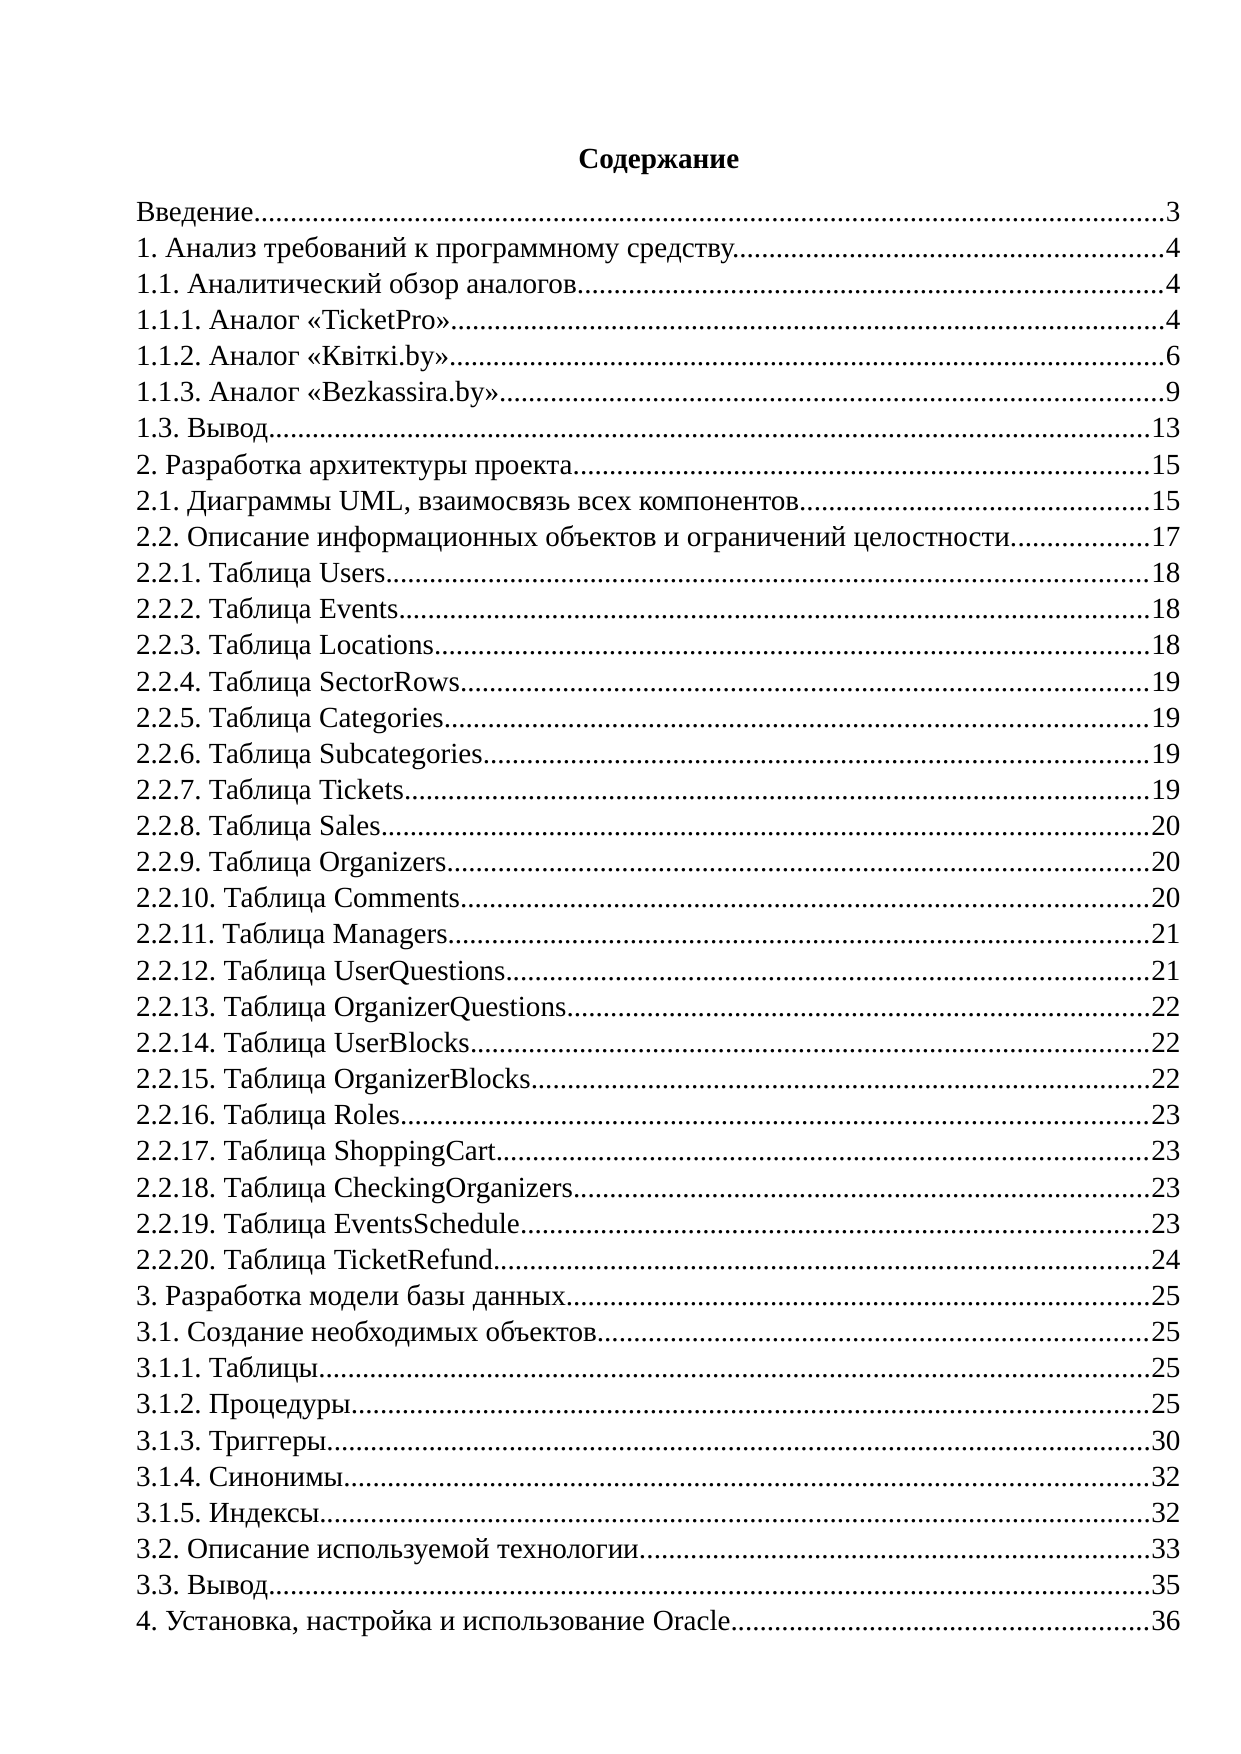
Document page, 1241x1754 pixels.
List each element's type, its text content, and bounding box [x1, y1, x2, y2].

text 2.2.6. Таблица Subcategories. 19 [136, 736, 1181, 769]
text 2.2.7. Таблица Tickets. 19 [136, 772, 1181, 806]
text 2.2.15. Таблица OrganizerBlocks. 22 [136, 1061, 1181, 1095]
text 4. Установка, настройка и использование Oracle. 36 [136, 1603, 1181, 1637]
text 1.1.1. Аналог «TicketPro». 4 [136, 302, 1181, 336]
text 2.2.5. Таблица Categories. 19 [136, 700, 1181, 733]
text 2.2.20. Таблица TicketRefund. 24 [136, 1242, 1181, 1276]
text 1.1.2. Аналог «Квiткi.by». 6 [136, 338, 1181, 372]
text 3.1.3. Триггеры. 30 [136, 1423, 1181, 1456]
text 3.3. Вывод. 35 [136, 1567, 1181, 1601]
text 2.2. Описание информационных объектов и ограничений целостности. 17 [136, 519, 1181, 553]
text 2.2.1. Таблица Users. 18 [136, 555, 1181, 589]
text 2.2.11. Таблица Managers. 21 [136, 917, 1181, 950]
text 3. Разработка модели базы данных. 25 [136, 1278, 1181, 1312]
text 2.2.19. Таблица EventsSchedule. 23 [136, 1206, 1181, 1239]
text 2.2.17. Таблица ShoppingCart. 23 [136, 1133, 1181, 1167]
text 1. Анализ требований к программному средству. 4 [136, 230, 1181, 263]
text 2.2.9. Таблица Organizers. 20 [136, 844, 1181, 878]
text 3.1. Создание необходимых объектов. 25 [136, 1314, 1181, 1348]
text 3.1.4. Синонимы. 32 [136, 1459, 1181, 1492]
text 2.2.14. Таблица UserBlocks. 22 [136, 1025, 1181, 1059]
text 3.2. Описание используемой технологии. 33 [136, 1531, 1181, 1565]
text 2.2.8. Таблица Sales. 20 [136, 808, 1181, 842]
text Введение 3 [136, 194, 1181, 227]
text 2.2.3. Таблица Locations. 18 [136, 627, 1181, 661]
text 2.1. Диаграммы UML, взаимосвязь всех компонентов. 15 [136, 483, 1181, 516]
text 3.1.1. Таблицы. 25 [136, 1350, 1181, 1384]
text 2. Разработка архитектуры проекта. 15 [136, 447, 1181, 480]
text 1.3. Вывод. 13 [136, 411, 1181, 444]
text 2.2.4. Таблица SectorRows. 19 [136, 664, 1181, 697]
text 2.2.18. Таблица CheckingOrganizers. 23 [136, 1170, 1181, 1203]
text 2.2.12. Таблица UserQuestions. 21 [136, 953, 1181, 986]
text 1.1.3. Аналог «Bezkassira.by». 9 [136, 374, 1181, 408]
text 3.1.2. Процедуры. 25 [136, 1387, 1181, 1420]
text Содержание [136, 141, 1181, 174]
text 2.2.10. Таблица Comments. 20 [136, 881, 1181, 914]
text 2.2.2. Таблица Events. 18 [136, 591, 1181, 625]
text 3.1.5. Индексы. 32 [136, 1495, 1181, 1528]
text 2.2.16. Таблица Roles. 23 [136, 1097, 1181, 1131]
text 2.2.13. Таблица OrganizerQuestions. 22 [136, 989, 1181, 1022]
text 1.1. Аналитический обзор аналогов. 4 [136, 266, 1181, 299]
